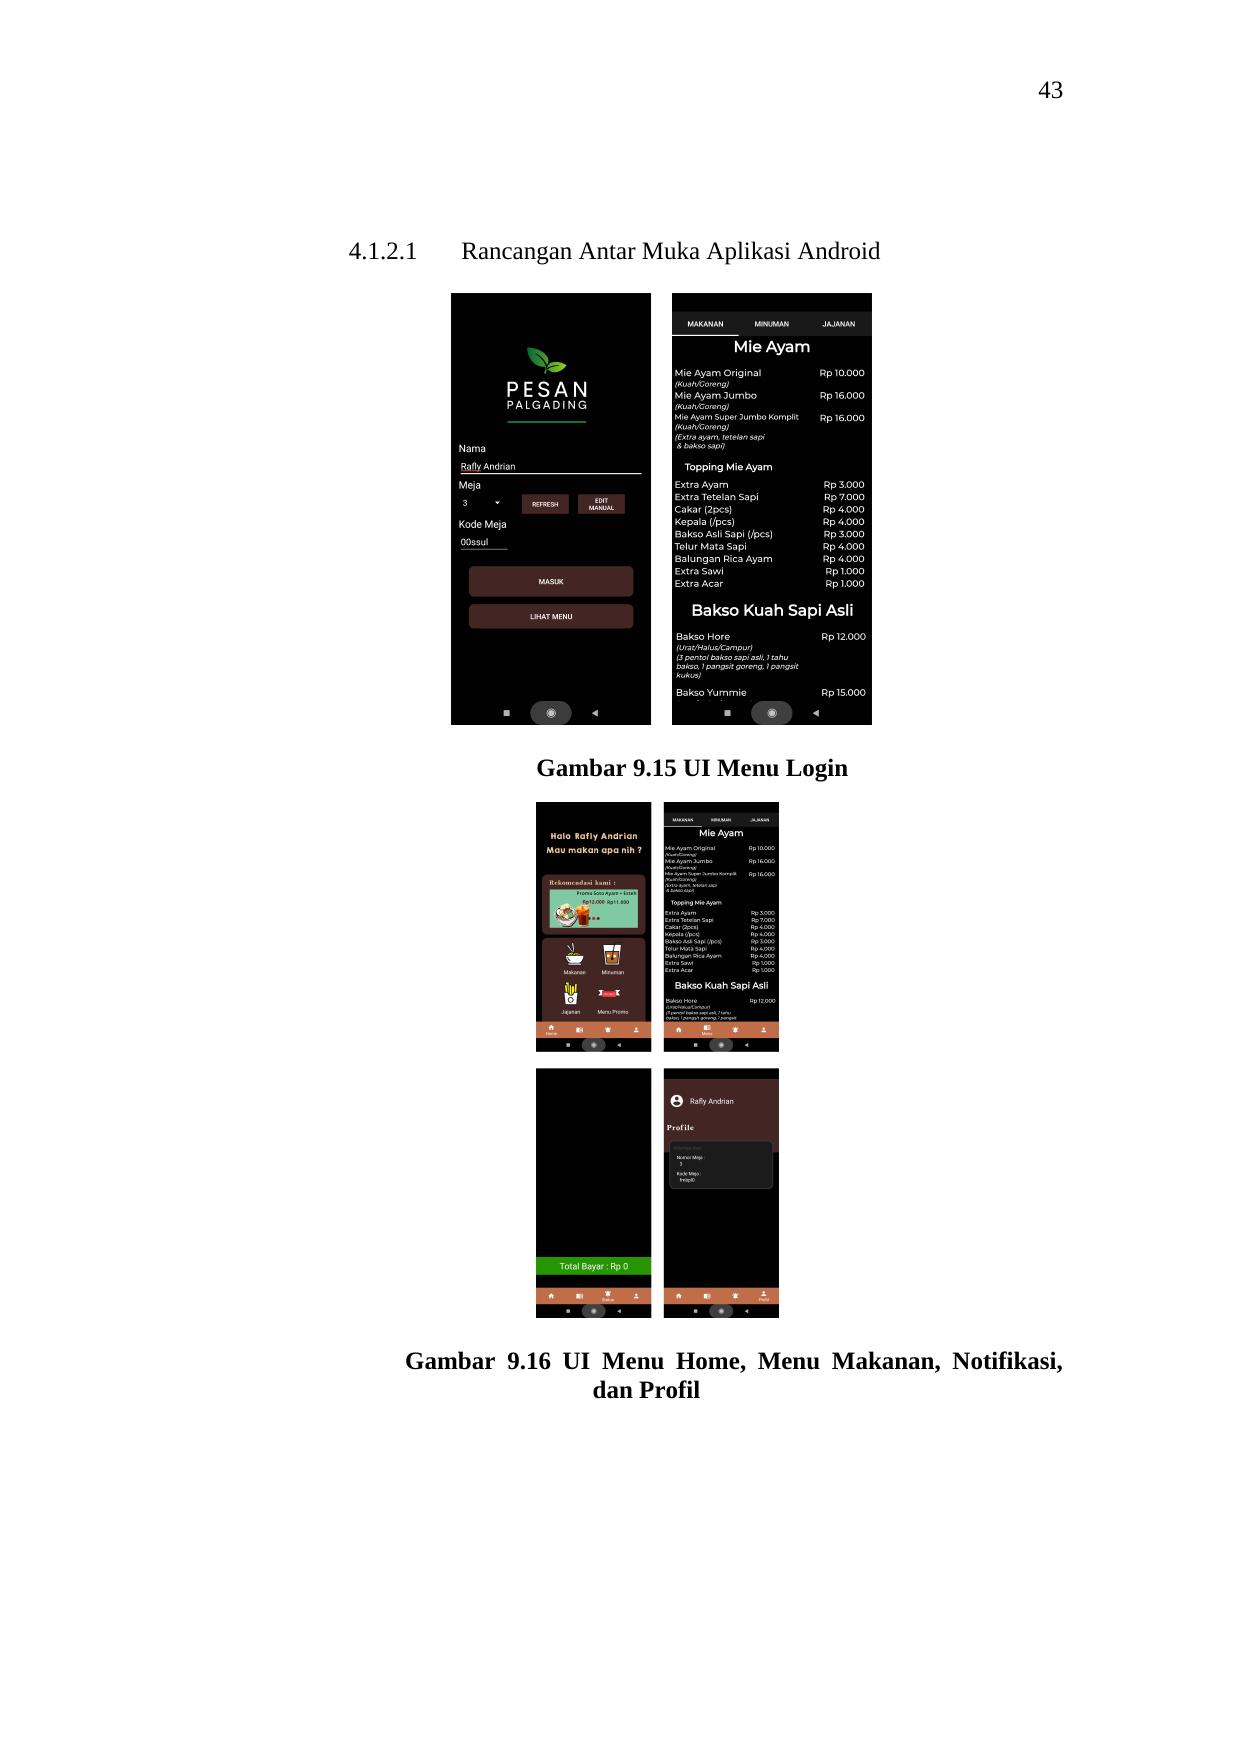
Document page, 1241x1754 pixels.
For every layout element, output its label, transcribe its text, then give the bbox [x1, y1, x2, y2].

text Gambar 9.1 UI Menu Login [236, 753, 1063, 782]
text Gambar 9.2 UI Menu Home, Menu Makanan, Notifikasi, dan Profil [405, 1346, 1063, 1404]
picture [451, 293, 872, 725]
list Rancangan Antar Muka Aplikasi Android [349, 236, 1063, 265]
picture [536, 802, 779, 1318]
